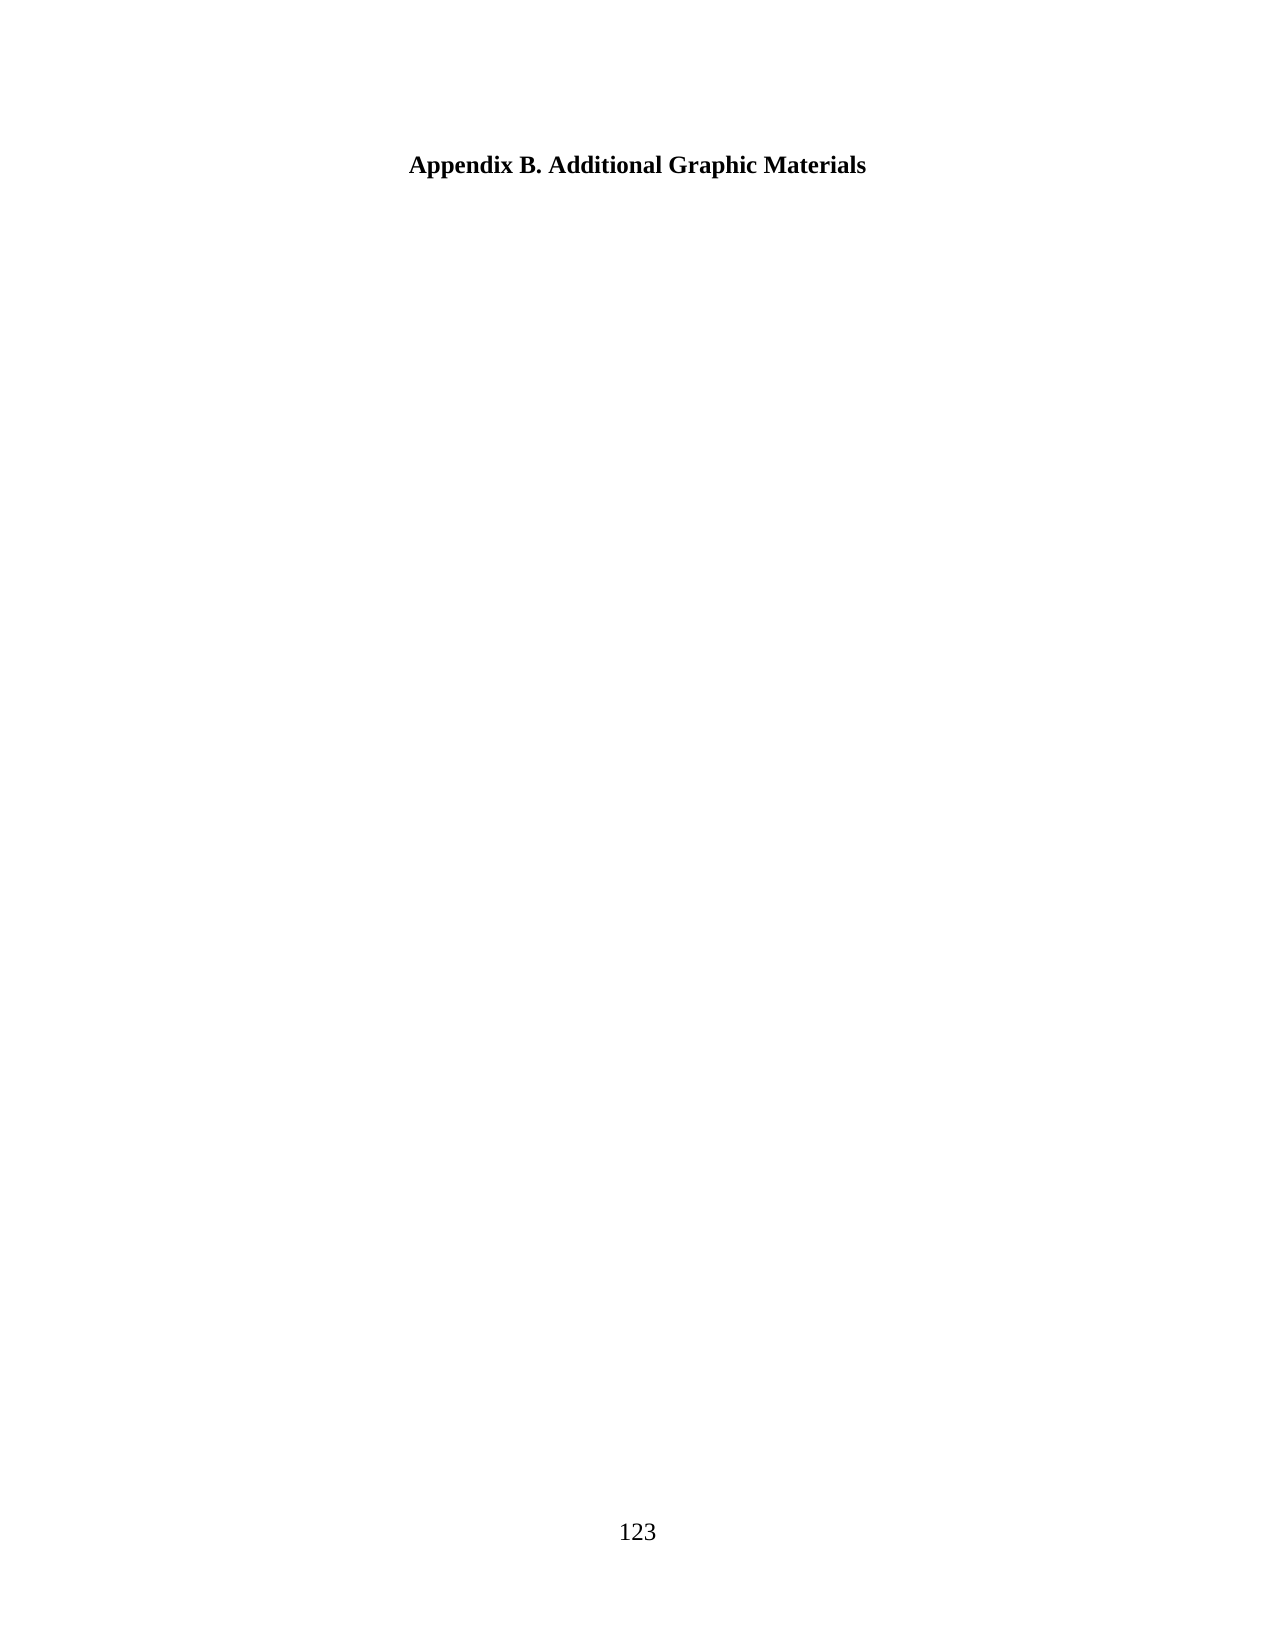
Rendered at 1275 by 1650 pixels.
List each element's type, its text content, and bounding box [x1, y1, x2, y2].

subtitle Appendix B. Additional Graphic Materials [187, 150, 1087, 179]
